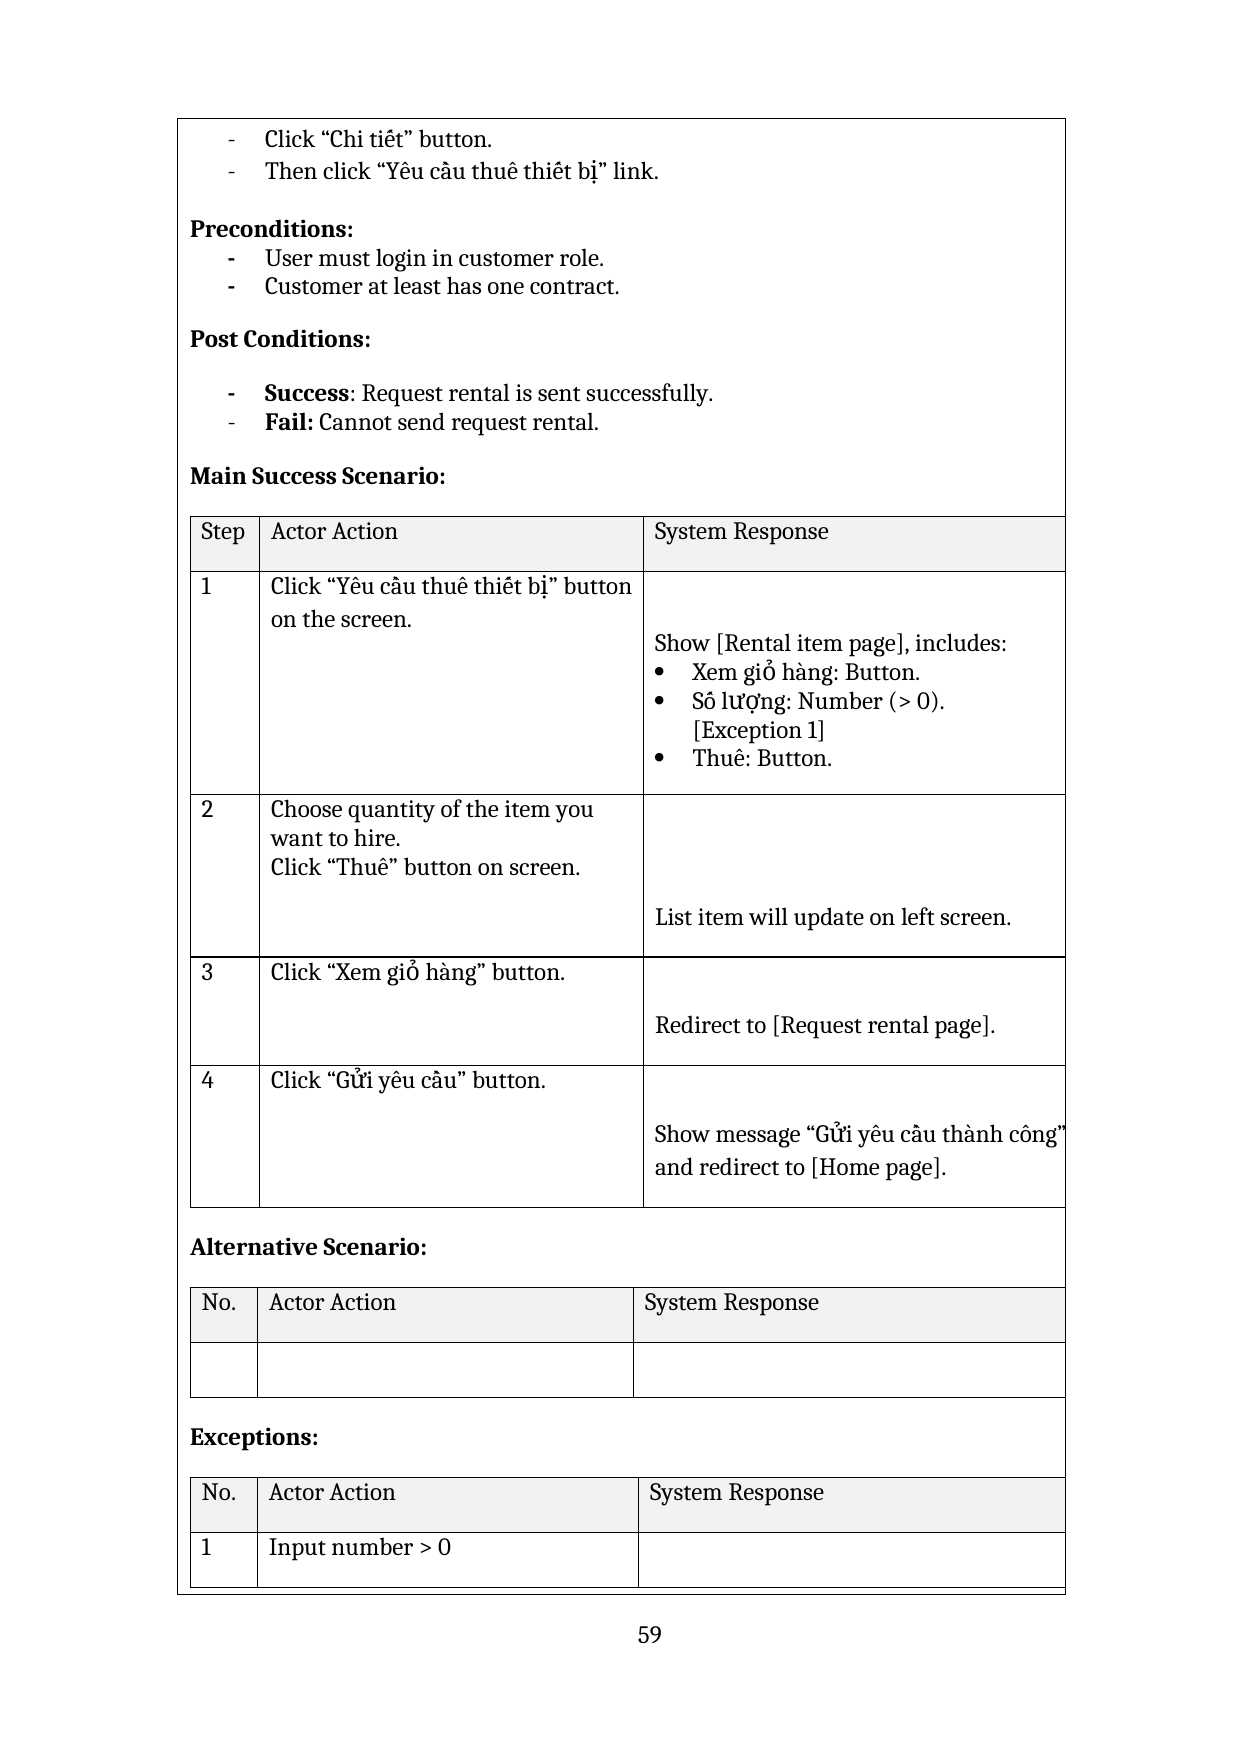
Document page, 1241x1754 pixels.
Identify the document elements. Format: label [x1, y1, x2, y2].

table_cell [178, 119, 1065, 1594]
